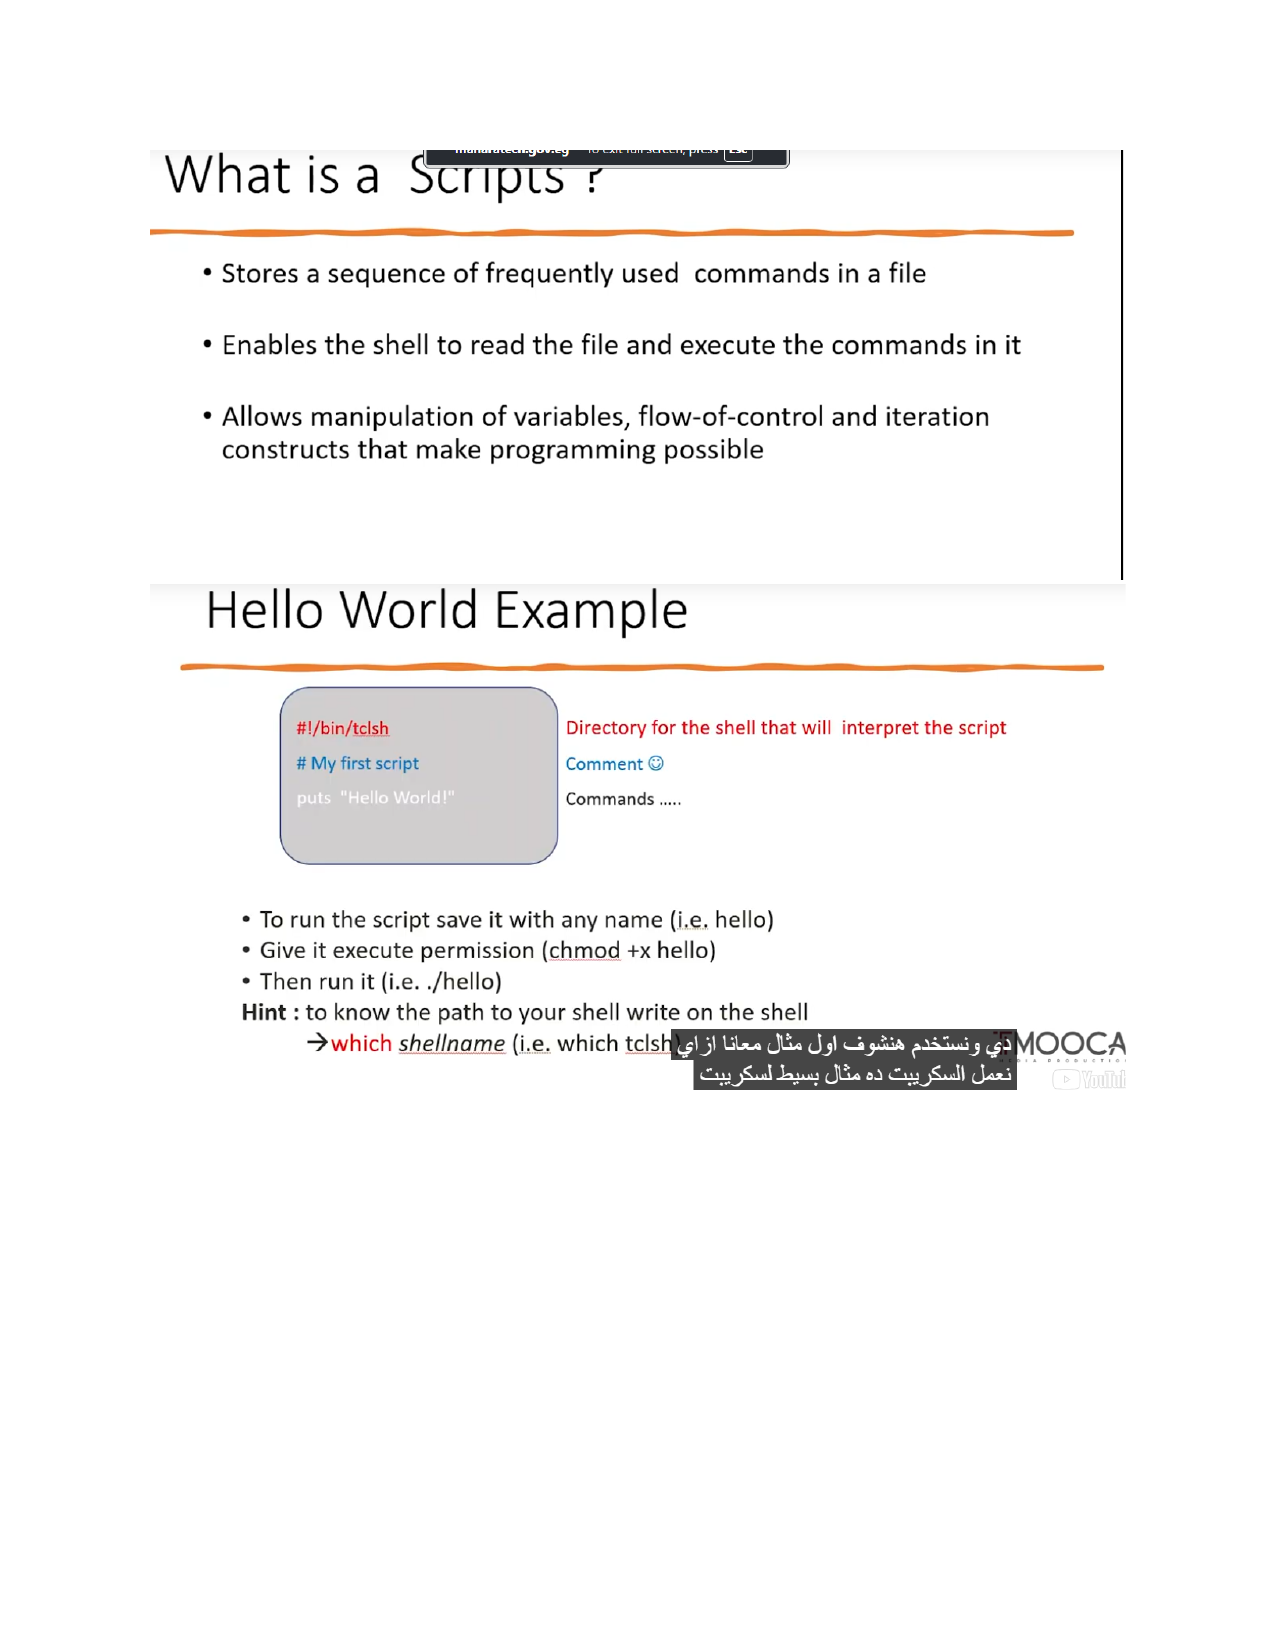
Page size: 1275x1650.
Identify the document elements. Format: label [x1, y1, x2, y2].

picture [150, 150, 1124, 580]
picture [150, 584, 1126, 1090]
